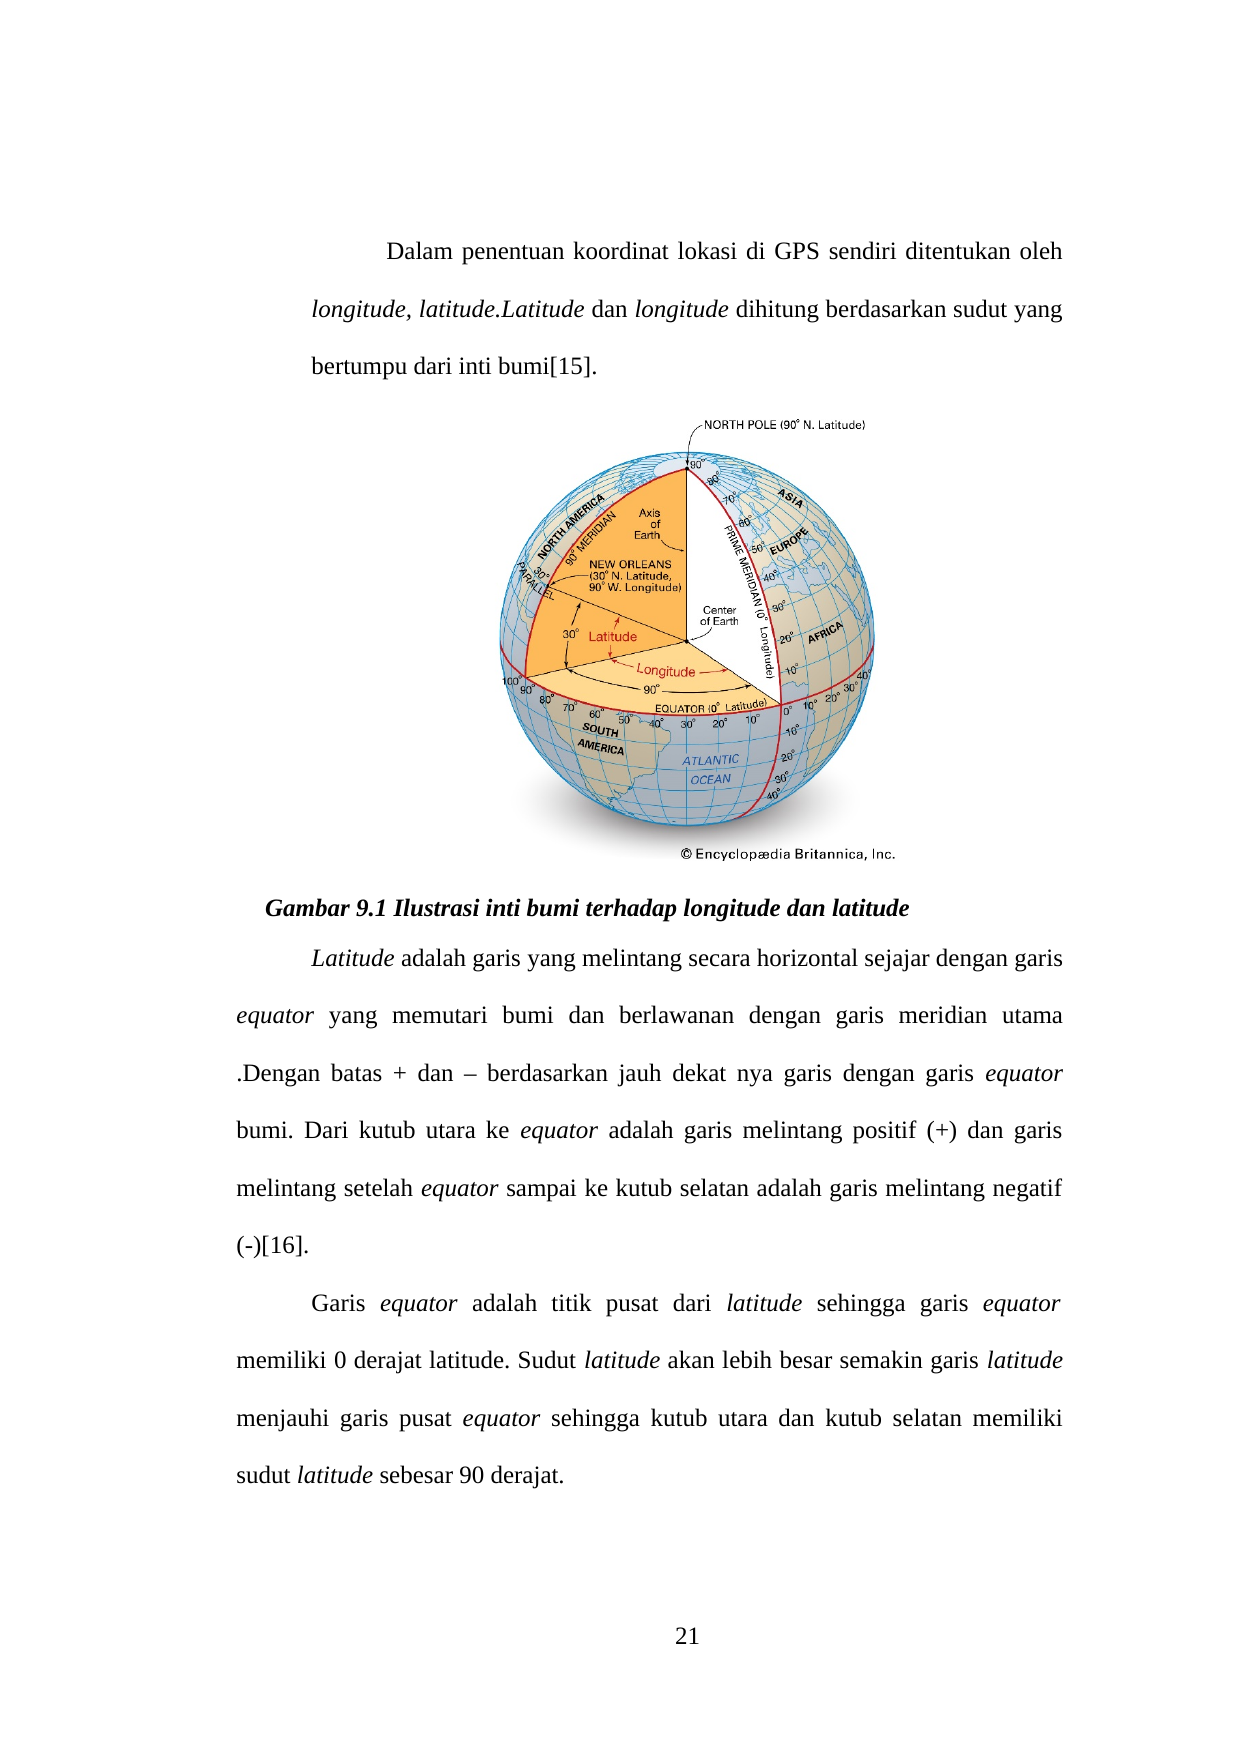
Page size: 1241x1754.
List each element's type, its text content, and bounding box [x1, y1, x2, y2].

text Latitude adalah garis yang melintang secara horizontal sejajar dengan garis equator yang memutari bumi dan berlawanan dengan garis meridian utama .Dengan batas + dan – berdasarkan jauh dekat nya garis dengan garis equator bumi. Dari kutub utara ke equator adalah garis melintang positif (+) dan garis melintang setelah equator sampai ke kutub selatan adalah garis melintang negatif (-)[16]. [236, 943, 1063, 1259]
text Gambar 9.1 Ilustrasi inti bumi terhadap longitude dan latitude [114, 893, 1063, 922]
text Dalam penentuan koordinat lokasi di GPS sendiri ditentukan oleh longitude, latitude.Latitude dan longitude dihitung berdasarkan sudut yang bertumpu dari inti bumi[15]. [311, 236, 1063, 380]
picture [473, 408, 901, 865]
text Garis equator adalah titik pusat dari latitude sehingga garis equator memiliki 0 derajat latitude. Sudut latitude akan lebih besar semakin garis latitude menjauhi garis pusat equator sehingga kutub utara dan kutub selatan memiliki sudut latitude sebesar 90 derajat. [236, 1288, 1063, 1489]
